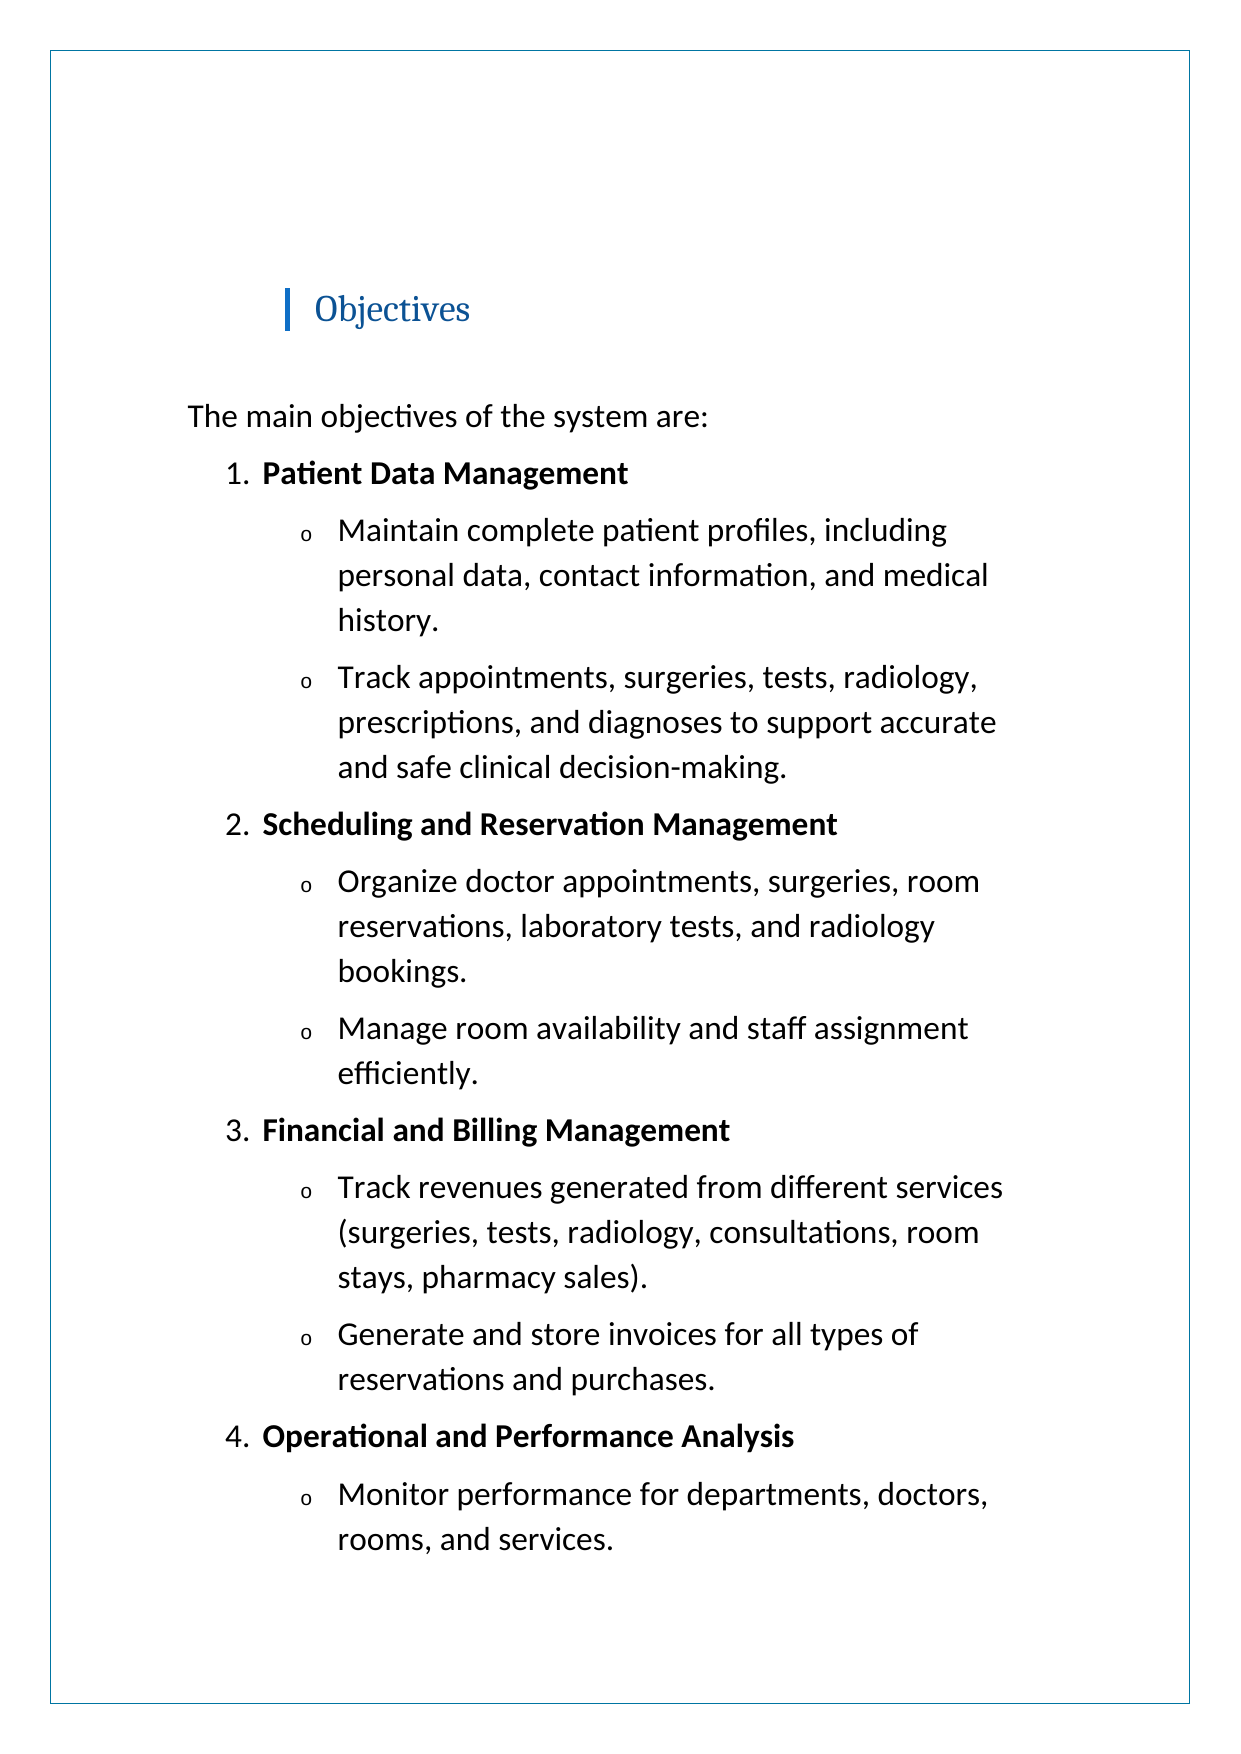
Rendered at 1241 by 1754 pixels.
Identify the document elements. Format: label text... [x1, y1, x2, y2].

text Objectives [290, 288, 925, 331]
list Patient Data Management [225, 452, 1053, 493]
list Maintain complete patient profiles, including personal data, contact information, and medical history. [300, 509, 1053, 639]
list Manage room availability and staff assignment efficiently. [300, 1007, 1053, 1093]
list Generate and store invoices for all types of reservations and purchases. [300, 1313, 1053, 1399]
list Track appointments, surgeries, tests, radiology, prescriptions, and diagnoses to support accurate and safe clinical decision-making. [300, 656, 1053, 786]
list Financial and Billing Management [225, 1109, 1053, 1150]
list Monitor performance for departments, doctors, rooms, and services. [300, 1473, 1053, 1558]
list Operational and Performance Analysis [225, 1416, 1053, 1456]
list Organize doctor appointments, surgeries, room reservations, laboratory tests, and radiology bookings. [300, 860, 1053, 991]
list Scheduling and Reservation Management [225, 803, 1053, 844]
list Track revenues generated from different services (surgeries, tests, radiology, consultations, room stays, pharmacy sales). [300, 1167, 1053, 1297]
text The main objectives of the system are: [187, 395, 1053, 435]
